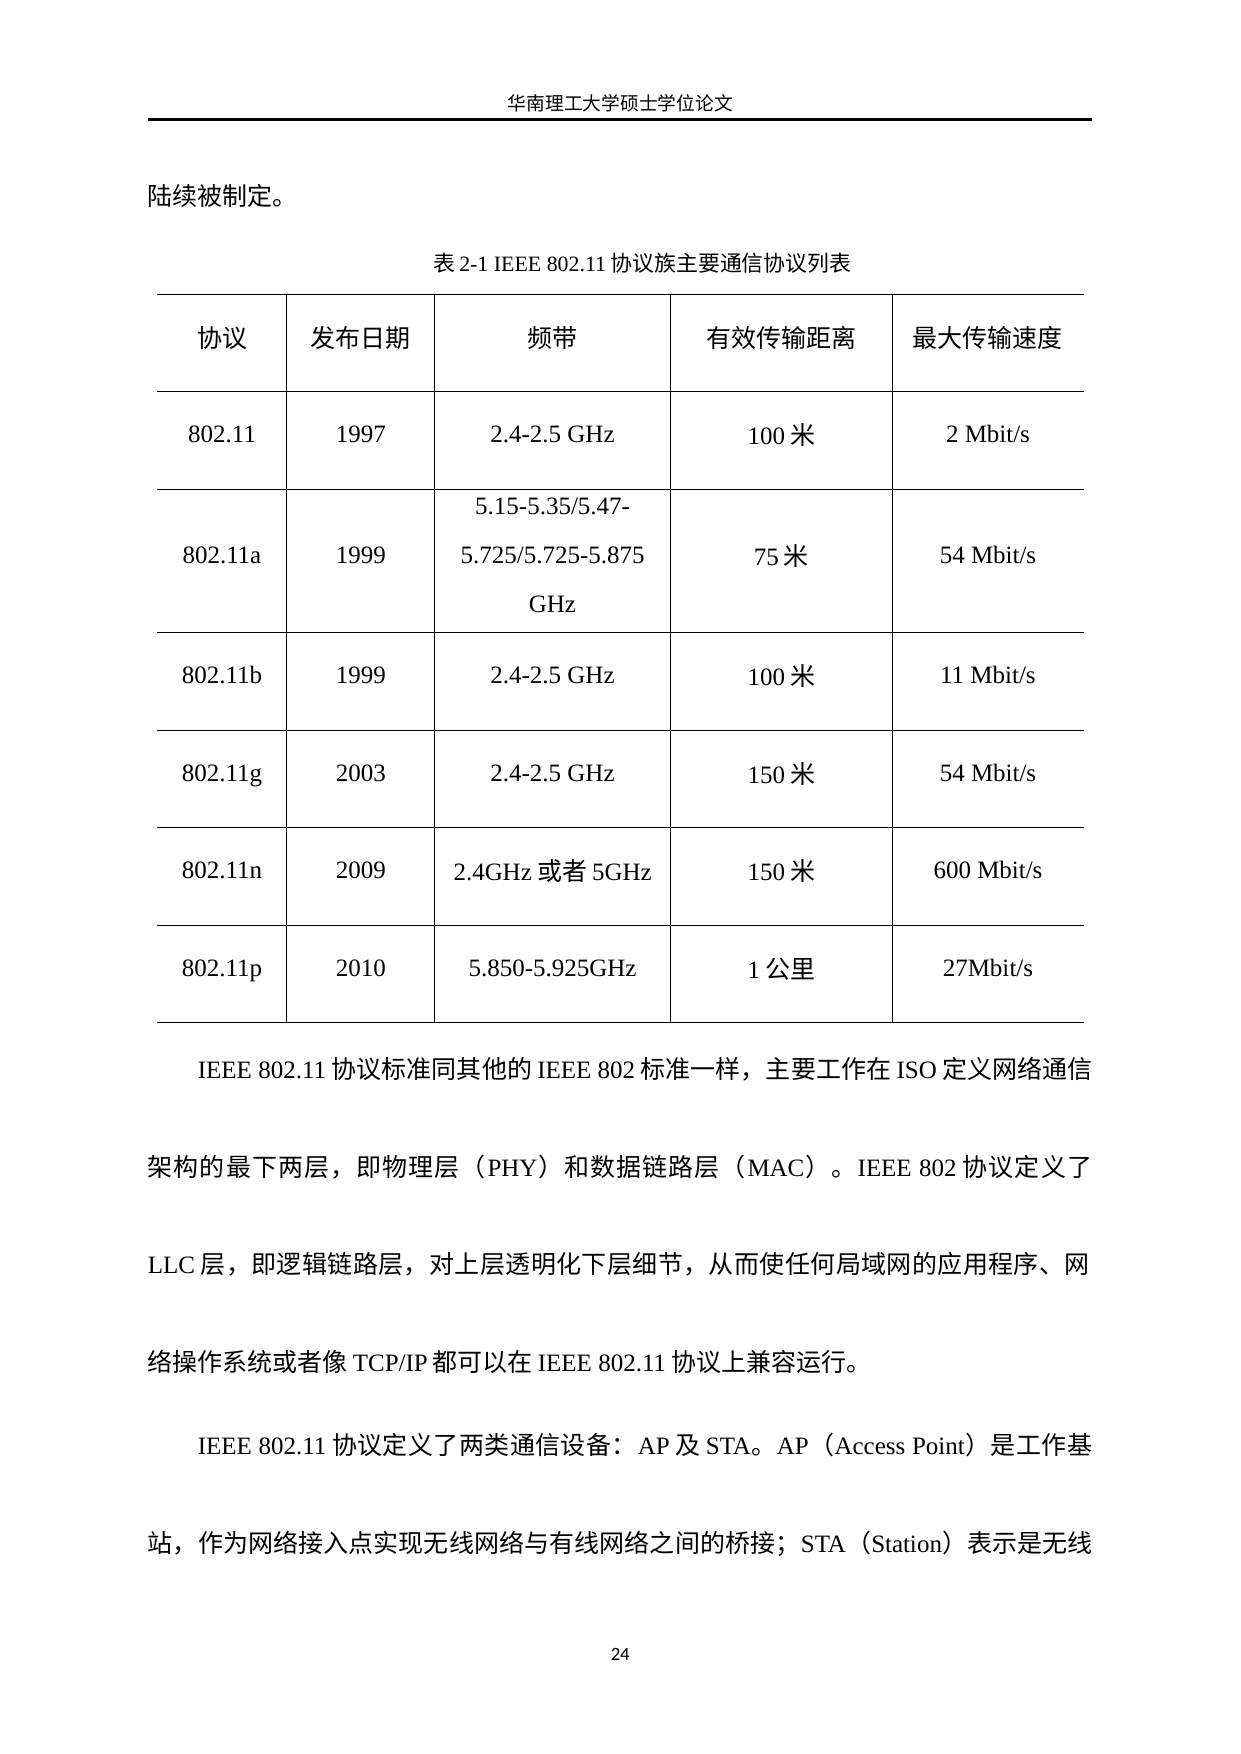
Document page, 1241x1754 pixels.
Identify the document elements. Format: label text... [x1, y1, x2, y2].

table_header 有效传输距离 [671, 295, 892, 391]
table_cell 802.11b [157, 633, 286, 729]
table_cell 1公里 [671, 926, 892, 1022]
table_cell 2 Mbit/s [893, 392, 1083, 488]
table_cell 2.4GHz或者5GHz [435, 828, 670, 924]
table_header 协议 [157, 295, 286, 391]
table_cell 802.11p [157, 926, 286, 1022]
table_cell 11 Mbit/s [893, 633, 1083, 729]
table_cell 2010 [287, 926, 434, 1022]
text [148, 1411, 1092, 1574]
table_header 频带 [435, 295, 670, 391]
text 表2-1 IEEE 802.11协议族主要通信协议列表 [148, 245, 1092, 278]
table_cell 54 Mbit/s [893, 490, 1083, 632]
table_cell 75米 [671, 490, 892, 632]
table_header 发布日期 [287, 295, 434, 391]
table_cell 150米 [671, 731, 892, 827]
table_cell 802.11g [157, 731, 286, 827]
text IEEE 802.11协议标准同其他的IEEE 802标准一样，主要工作在ISO定义网络通信架构的最下两层，即物理层（PHY）和数据链路层（MAC）。IEEE 802协议定义了LLC层，即逻辑链路层，对上层透明化下层细节，从而使任何局域网的应用程序、网络操作系统或者像TCP/IP都可以在IEEE 802.11协议上兼容运行。 [148, 1036, 1092, 1393]
table_cell 802.11n [157, 828, 286, 924]
table_cell 100米 [671, 392, 892, 488]
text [148, 162, 1092, 227]
table_cell 2.4-2.5 GHz [435, 731, 670, 827]
table_cell 802.11a [157, 490, 286, 632]
table_cell 5.850-5.925GHz [435, 926, 670, 1022]
table_cell 802.11 [157, 392, 286, 488]
table_header 最大传输速度 [893, 295, 1083, 391]
table_cell 1997 [287, 392, 434, 488]
table_cell 100米 [671, 633, 892, 729]
table_cell 5.15-5.35/5.47-5.725/5.725-5.875 GHz [435, 490, 670, 632]
table_cell 150米 [671, 828, 892, 924]
table_cell 1999 [287, 633, 434, 729]
table_cell 1999 [287, 490, 434, 632]
table_cell 27Mbit/s [893, 926, 1083, 1022]
table_cell 2.4-2.5 GHz [435, 392, 670, 488]
table_cell 2003 [287, 731, 434, 827]
table_cell 2.4-2.5 GHz [435, 633, 670, 729]
table_cell 2009 [287, 828, 434, 924]
table_cell 600 Mbit/s [893, 828, 1083, 924]
table_cell 54 Mbit/s [893, 731, 1083, 827]
